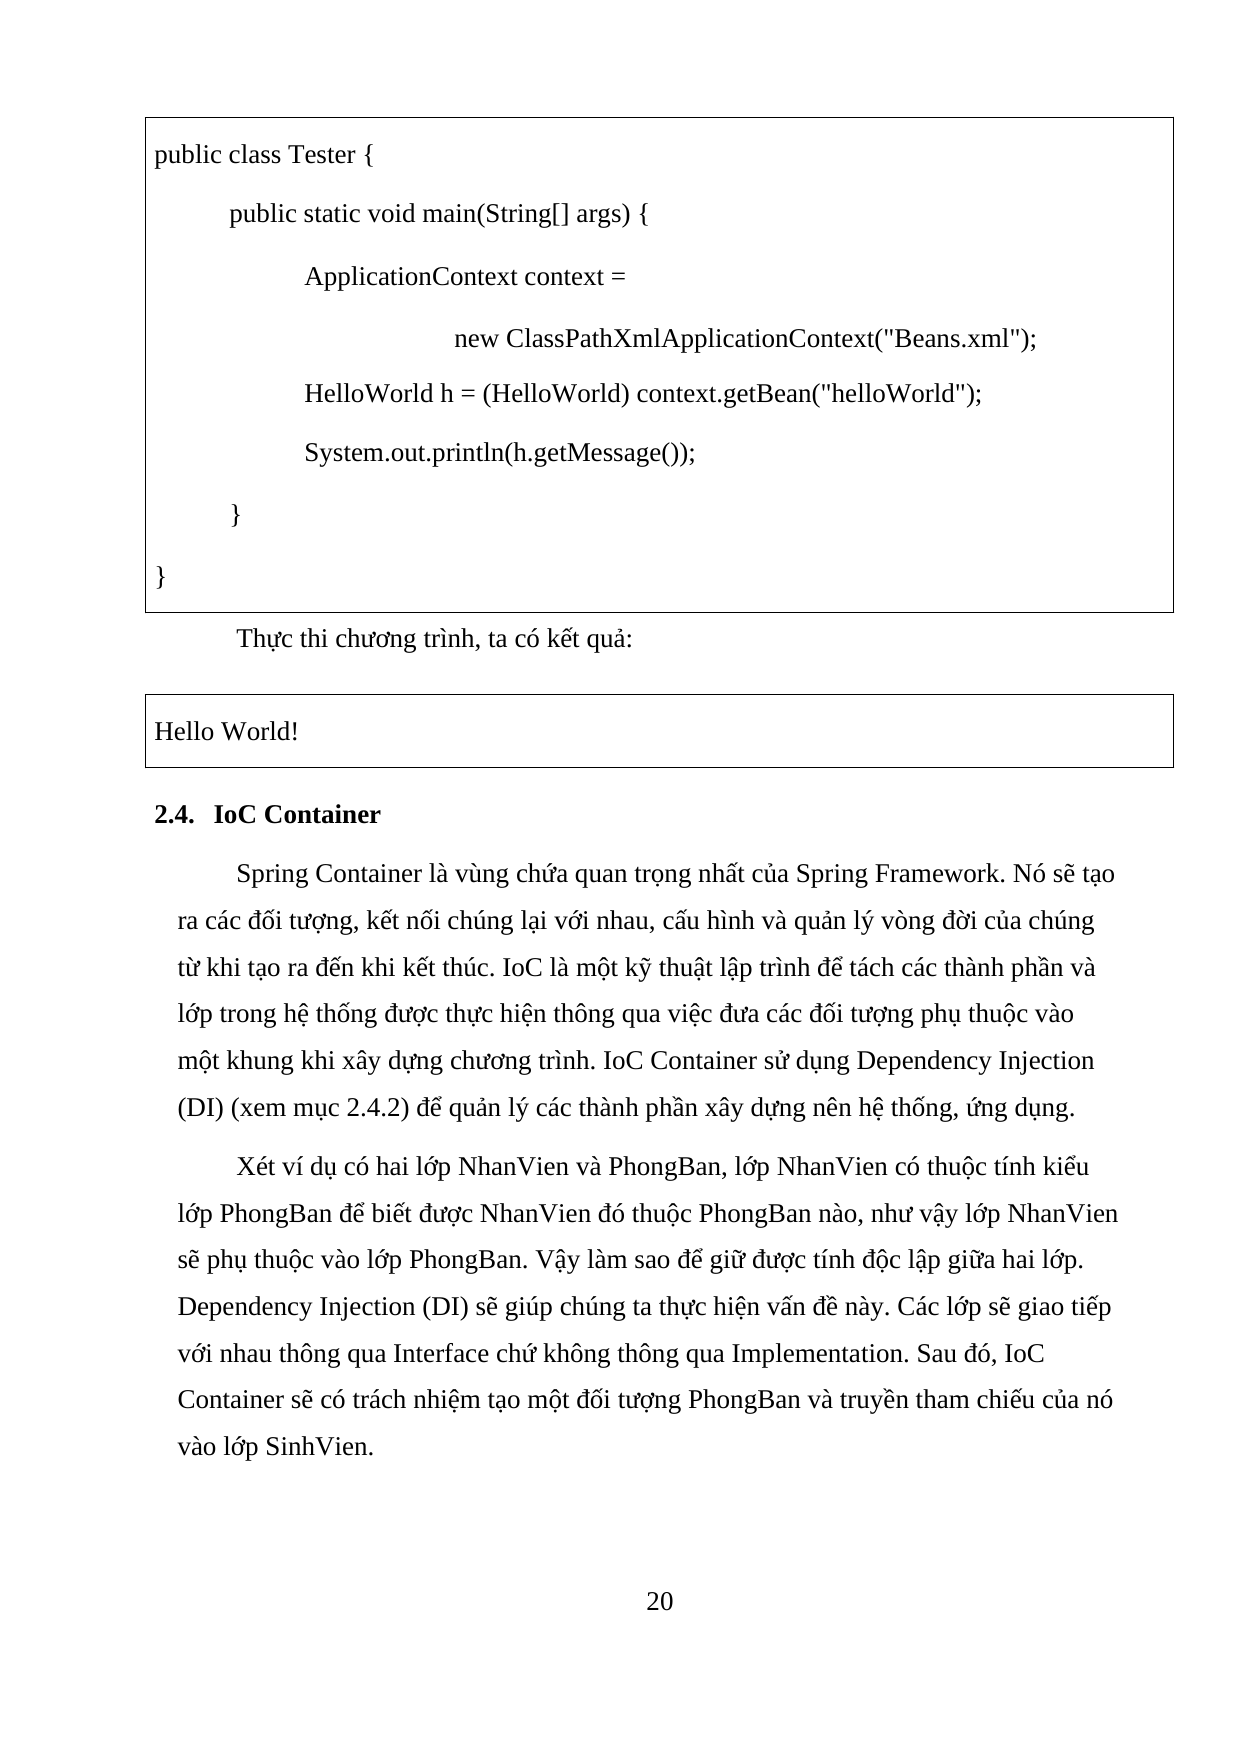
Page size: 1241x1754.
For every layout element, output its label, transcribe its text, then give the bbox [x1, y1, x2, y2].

text HelloWorld h = (HelloWorld) context.getBean("helloWorld"); [154, 377, 1165, 408]
text } [154, 498, 1165, 529]
text public static void main(String[] args) { [154, 197, 1165, 228]
text System.out.println(h.getMessage()); [154, 436, 1165, 467]
text Spring Container là vùng chứa quan trọng nhất của Spring Framework. Nó sẽ tạo ra các đối tượng, kết nối chúng lại với nhau, cấu hình và quản lý vòng đời của chúng từ khi tạo ra đến khi kết thúc. IoC là một kỹ thuật lập trình để tách các thành phần và lớp trong hệ thống được thực hiện thông qua việc đưa các đối tượng phụ thuộc vào một khung khi xây dựng chương trình. IoC Container sử dụng Dependency Injection (DI) (xem mục 2.4.2) để quản lý các thành phần xây dựng nên hệ thống, ứng dụng. [177, 857, 1116, 1122]
text Hello World! [146, 695, 1173, 767]
text Thực thi chương trình, ta có kết quả: [236, 622, 1165, 653]
text Dependency Injection (DI) sẽ giúp chúng ta thực hiện vấn đề này. Các lớp sẽ giao tiếp với nhau thông qua Interface chứ không thông qua Implementation. Sau đó, IoC Container sẽ có trách nhiệm tạo một đối tượng PhongBan và truyền tham chiếu của nó vào lớp SinhVien. [177, 1290, 1116, 1461]
text new ClassPathXmlApplicationContext("Beans.xml"); [154, 322, 1165, 353]
subtitle IoC Container [154, 798, 1165, 829]
text public class Tester { [146, 118, 1173, 170]
text } [146, 538, 1173, 612]
text Xét ví dụ có hai lớp NhanVien và PhongBan, lớp NhanVien có thuộc tính kiểu lớp PhongBan để biết được NhanVien đó thuộc PhongBan nào, như vậy lớp NhanVien sẽ phụ thuộc vào lớp PhongBan. Vậy làm sao để giữ được tính độc lập giữa hai lớp. [177, 1150, 1121, 1275]
text ApplicationContext context = [154, 259, 1165, 291]
